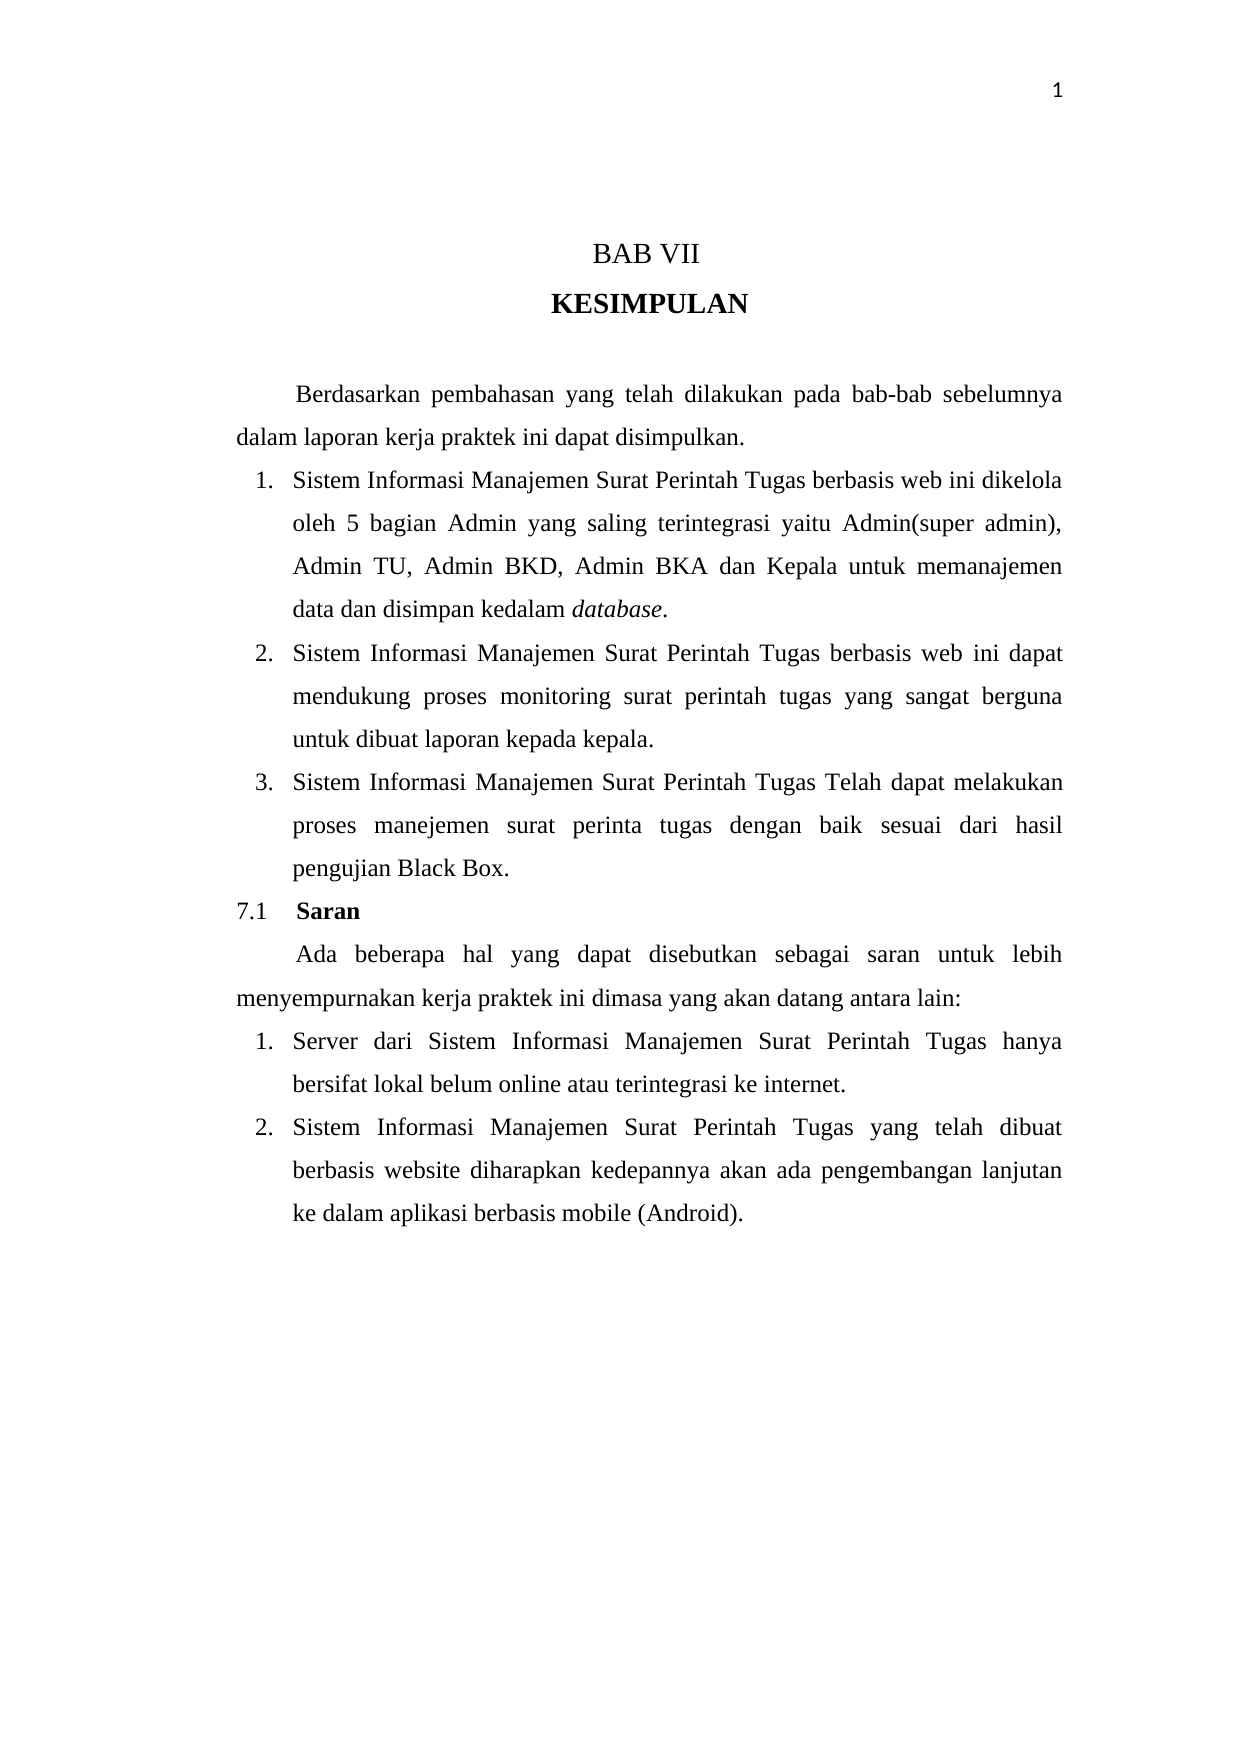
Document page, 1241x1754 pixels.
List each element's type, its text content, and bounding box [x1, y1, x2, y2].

subtitle Saran [236, 896, 1063, 925]
text Ada beberapa hal yang dapat disebutkan sebagai saran untuk lebih menyempurnakan kerja praktek ini dimasa yang akan datang antara lain: [236, 939, 1063, 1011]
list Sistem Informasi Manajemen Surat Perintah Tugas berbasis web ini dikelola oleh 5 bagian Admin yang saling terintegrasi yaitu Admin(super admin), Admin TU, Admin BKD, Admin BKA dan Kepala untuk memanajemen data dan disimpan kedalam database. [255, 465, 1063, 623]
list Sistem Informasi Manajemen Surat Perintah Tugas yang telah dibuat berbasis website diharapkan kedepannya akan ada pengembangan lanjutan ke dalam aplikasi berbasis mobile (Android). [255, 1112, 1063, 1227]
list Sistem Informasi Manajemen Surat Perintah Tugas berbasis web ini dapat mendukung proses monitoring surat perintah tugas yang sangat berguna untuk dibuat laporan kepada kepala. [255, 638, 1063, 753]
text Berdasarkan pembahasan yang telah dilakukan pada bab-bab sebelumnya dalam laporan kerja praktek ini dapat disimpulkan. [236, 379, 1063, 451]
list Server dari Sistem Informasi Manajemen Surat Perintah Tugas hanya bersifat lokal belum online atau terintegrasi ke internet. [255, 1026, 1063, 1098]
subtitle KESIMPULAN [236, 236, 1063, 320]
list Sistem Informasi Manajemen Surat Perintah Tugas Telah dapat melakukan proses manejemen surat perinta tugas dengan baik sesuai dari hasil pengujian Black Box. [255, 767, 1063, 882]
